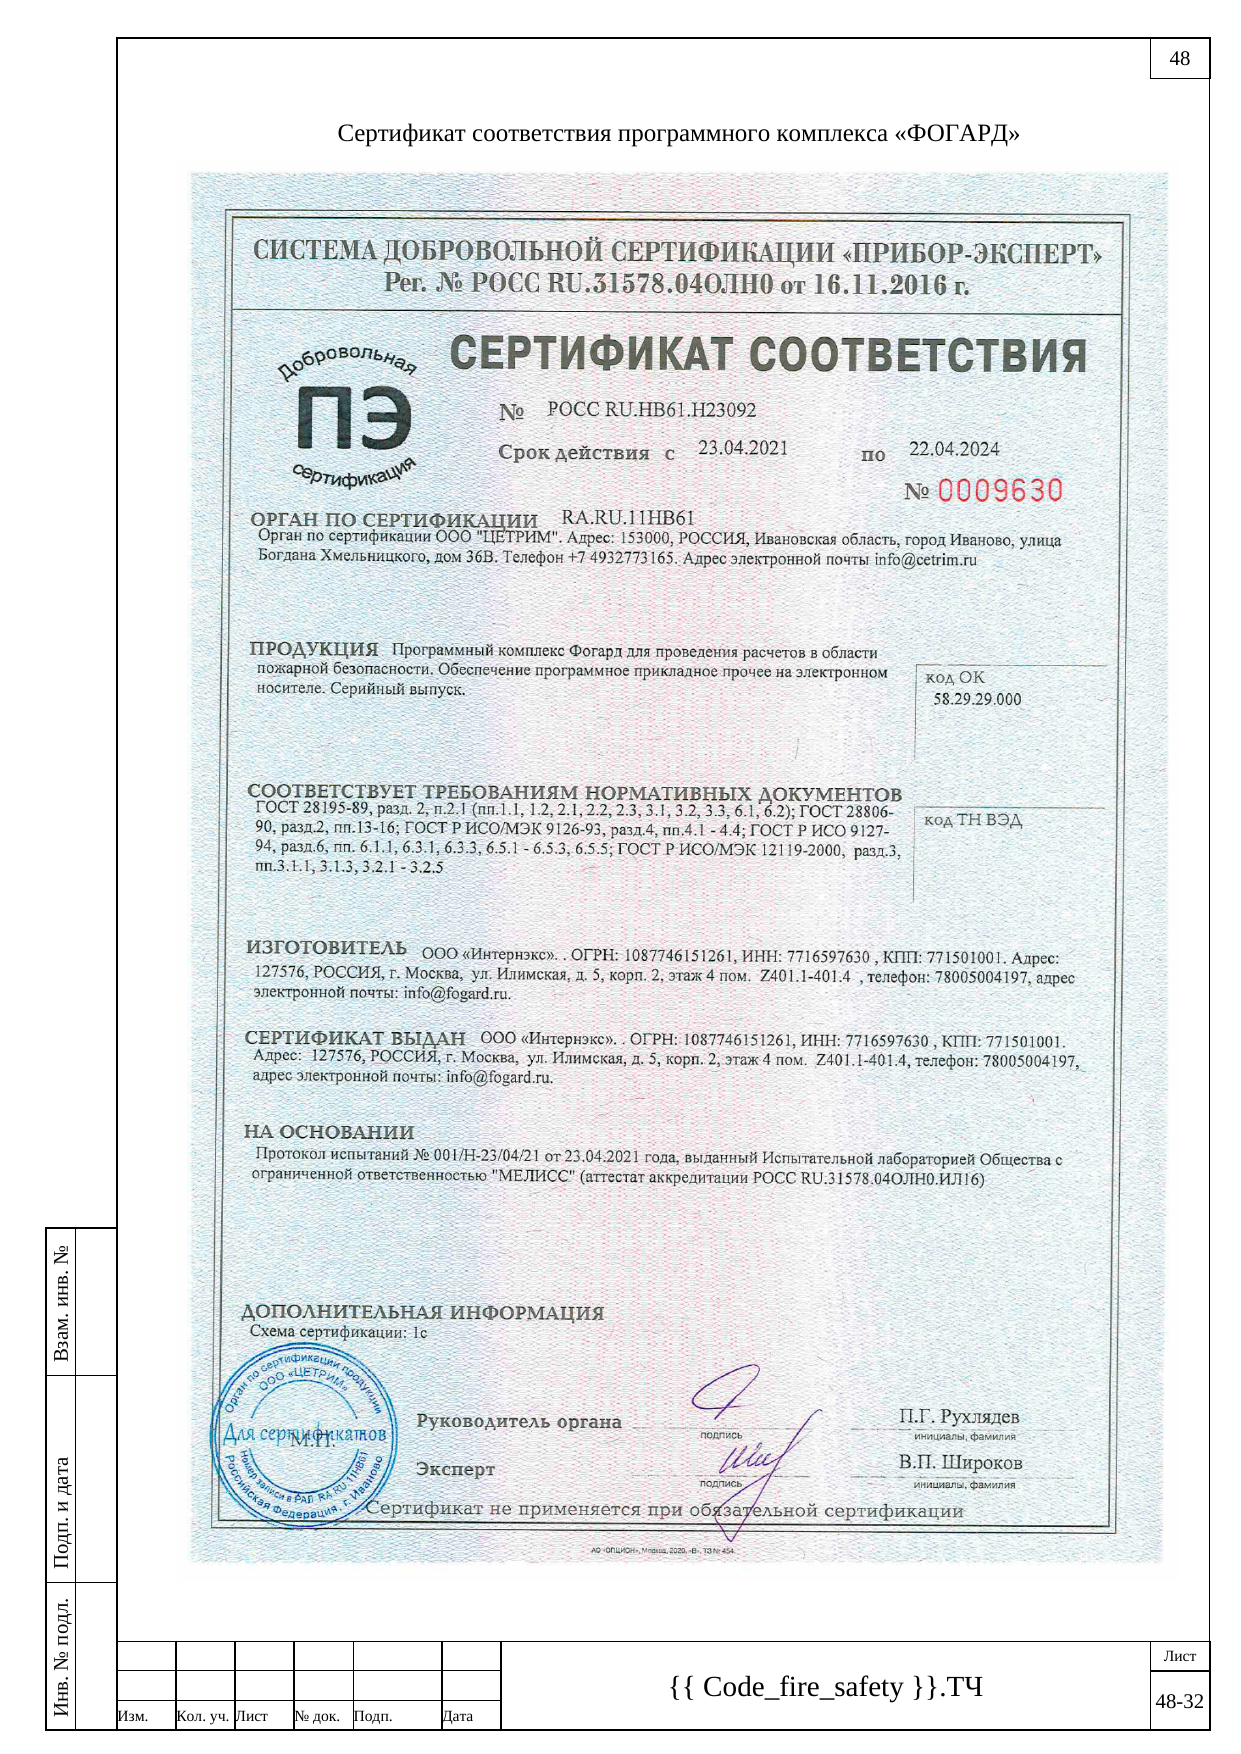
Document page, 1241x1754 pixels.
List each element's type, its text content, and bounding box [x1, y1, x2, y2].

subtitle Сертификат соответствия программного комплекса «ФОГАРД» [207, 118, 1152, 147]
picture [177, 161, 1181, 1581]
